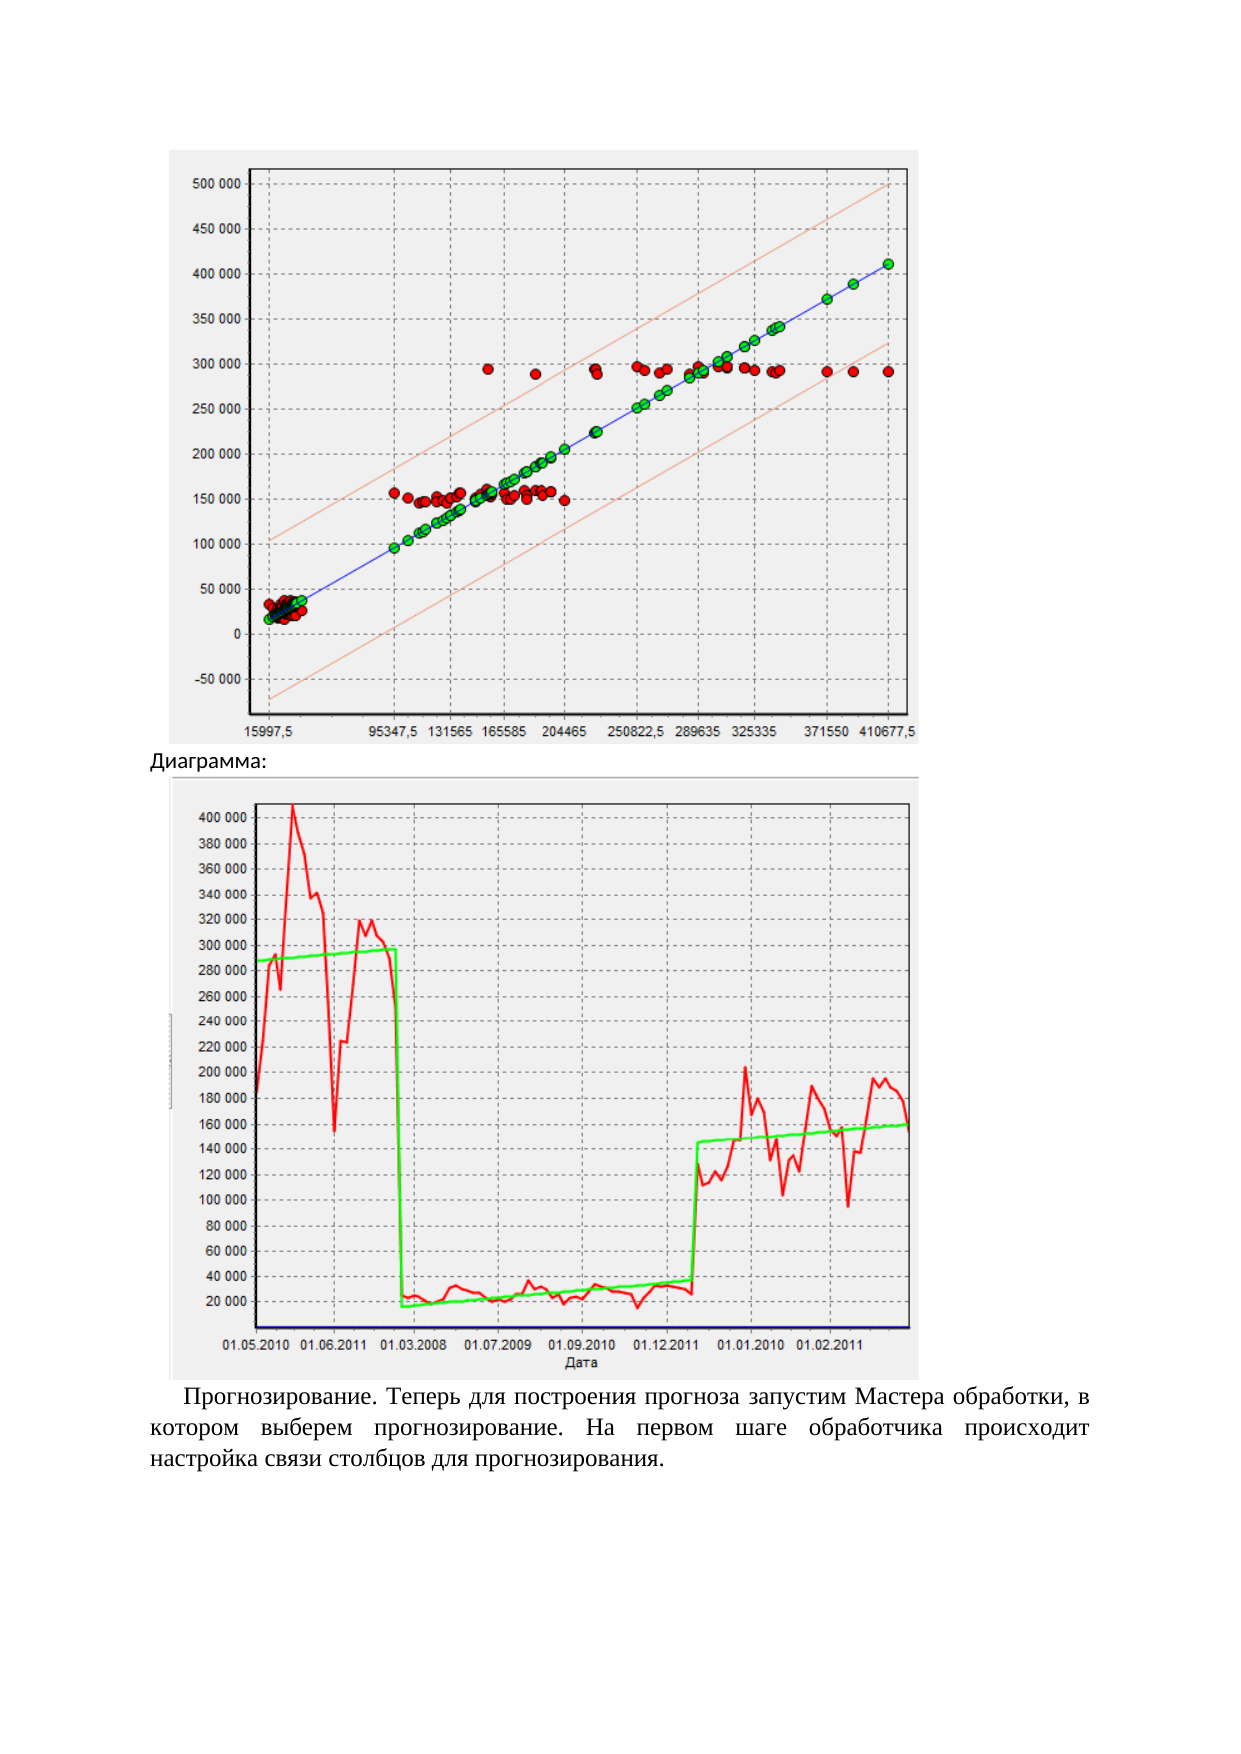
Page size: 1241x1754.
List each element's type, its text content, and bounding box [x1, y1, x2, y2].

text Диаграмма: [150, 746, 1090, 774]
text Прогнозирование. Теперь для построения прогноза запустим Мастера обработки, в котором выберем прогнозирование. На первом шаге обработчика происходит настройка связи столбцов для прогнозирования. [150, 1381, 1090, 1472]
